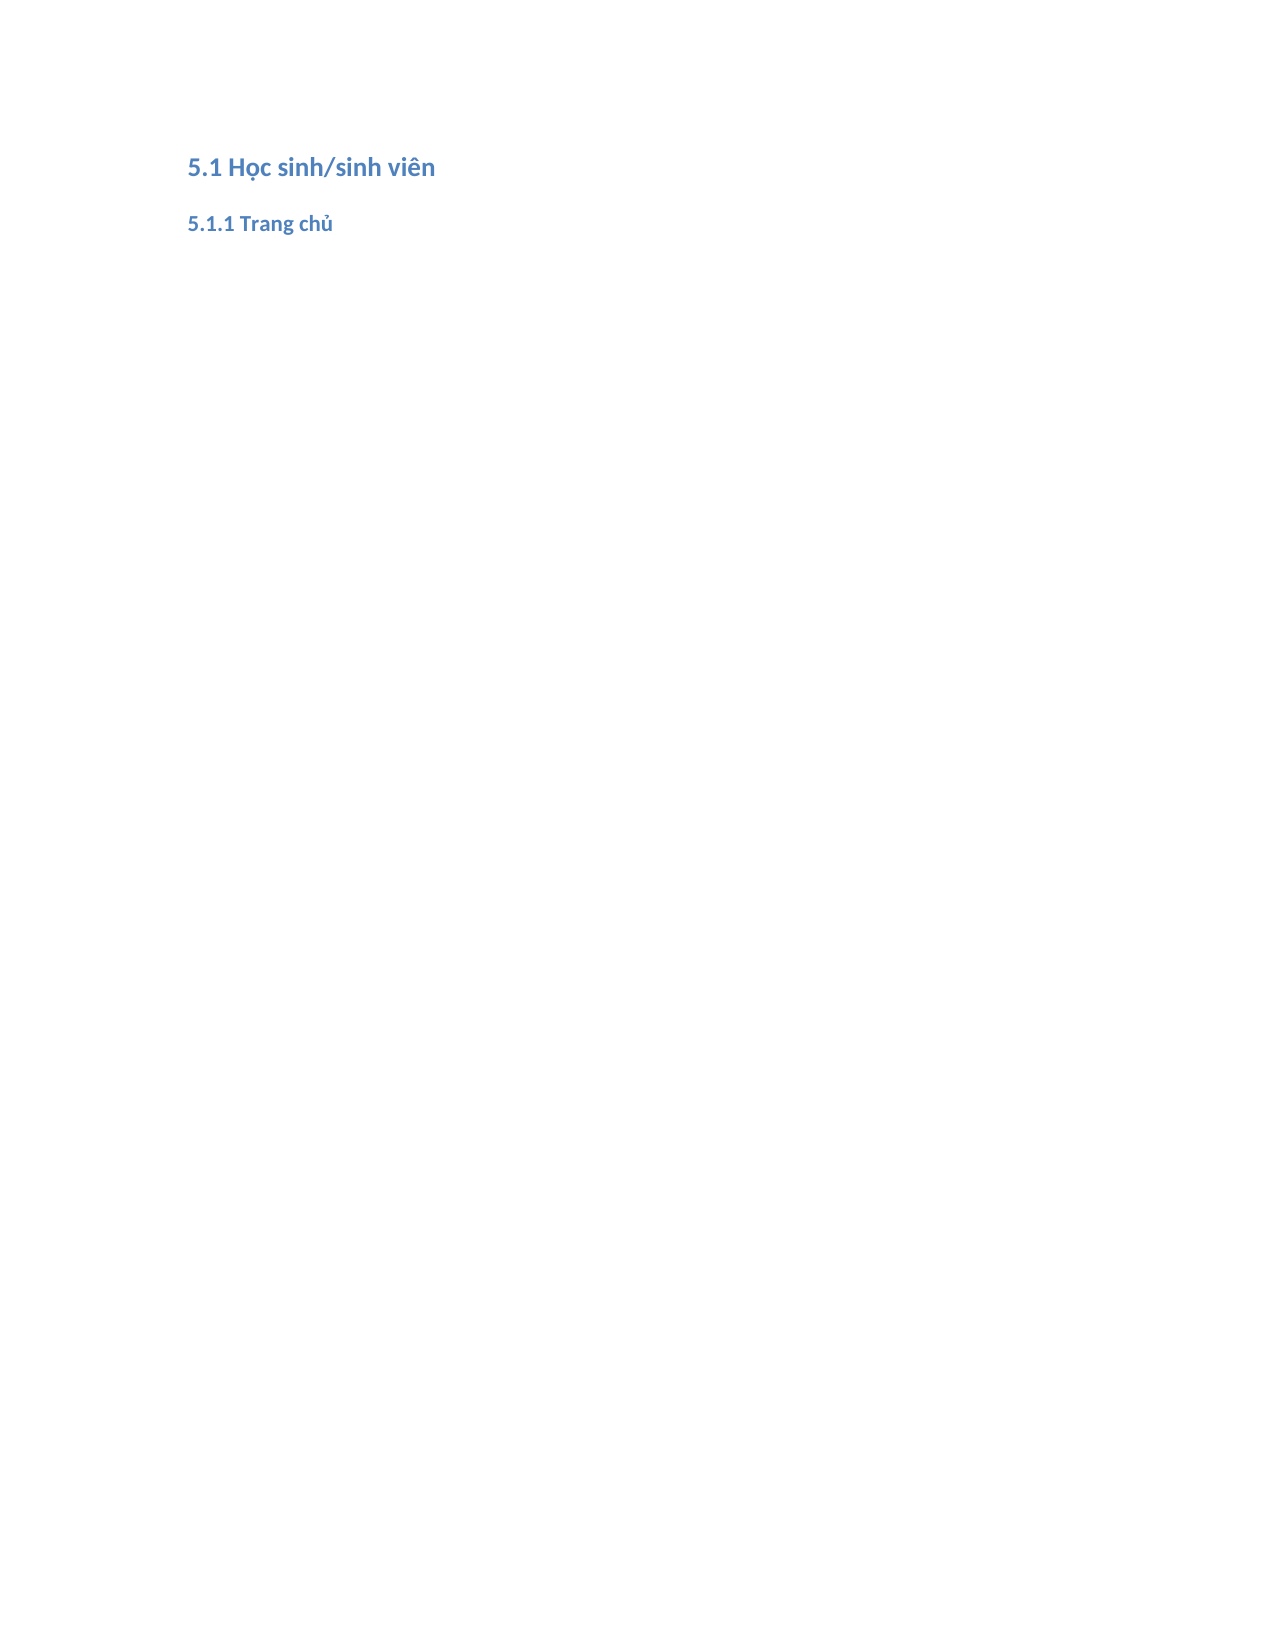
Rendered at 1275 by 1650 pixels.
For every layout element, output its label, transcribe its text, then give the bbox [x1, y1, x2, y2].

subtitle 5.1.1 Trang chủ [187, 209, 1087, 237]
subtitle 5.1 Học sinh/sinh viên [187, 150, 1087, 183]
